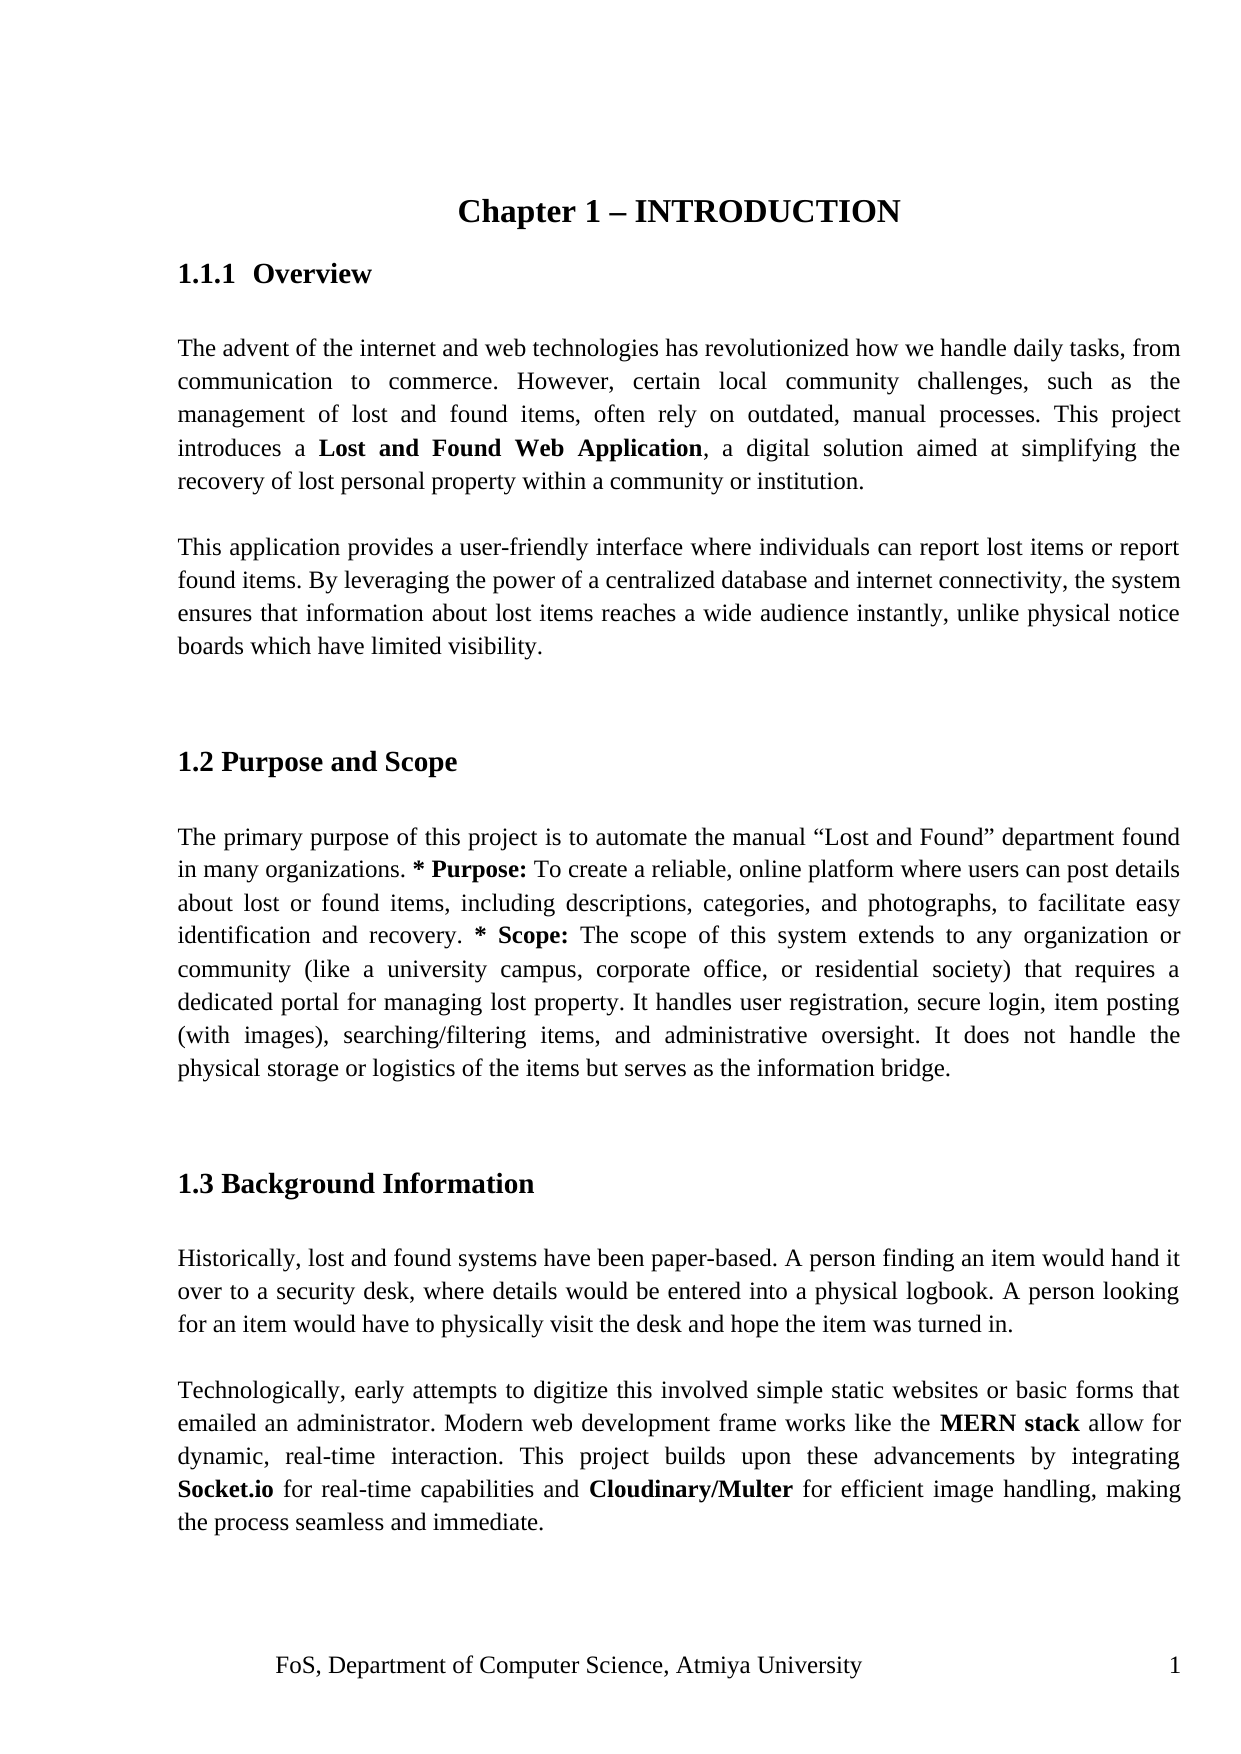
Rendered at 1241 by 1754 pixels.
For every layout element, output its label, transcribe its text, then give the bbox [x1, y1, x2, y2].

list Historically, lost and found systems have been paper-based. A person finding an item would hand it over to a security desk, where details would be entered into a physical logbook. A person looking for an item would have to physically visit the desk and hope the item was turned in. [177, 1243, 1181, 1338]
list This application provides a user-friendly interface where individuals can report lost items or report found items. By leveraging the power of a centralized database and internet connectivity, the system ensures that information about lost items reaches a wide audience instantly, unlike physical notice boards which have limited visibility. [177, 532, 1181, 660]
list Background Information [177, 1166, 1181, 1199]
list Purpose and Scope [177, 744, 1181, 778]
list The primary purpose of this project is to automate the manual “Lost and Found” department found in many organizations. * Purpose: To create a reliable, online platform where users can post details about lost or found items, including descriptions, categories, and photographs, to facilitate easy identification and recovery. * Scope: The scope of this system extends to any organization or community (like a university campus, corporate office, or residential society) that requires a dedicated portal for managing lost property. It handles user registration, secure login, item posting (with images), searching/filtering items, and administrative oversight. It does not handle the physical storage or logistics of the items but serves as the information bridge. [177, 822, 1181, 1081]
text Chapter 1 – INTRODUCTION [177, 191, 1181, 229]
list The advent of the internet and web technologies has revolutionized how we handle daily tasks, from communication to commerce. However, certain local community challenges, such as the management of lost and found items, often rely on outdated, manual processes. This project introduces a Lost and Found Web Application, a digital solution aimed at simplifying the recovery of lost personal property within a community or institution. [177, 333, 1181, 495]
list Technologically, early attempts to digitize this involved simple static websites or basic forms that emailed an administrator. Modern web development frame works like the MERN stack allow for dynamic, real-time interaction. This project builds upon these advancements by integrating Socket.io for real-time capabilities and Cloudinary/Multer for efficient image handling, making the process seamless and immediate. [177, 1375, 1181, 1536]
list Overview [177, 256, 1181, 290]
